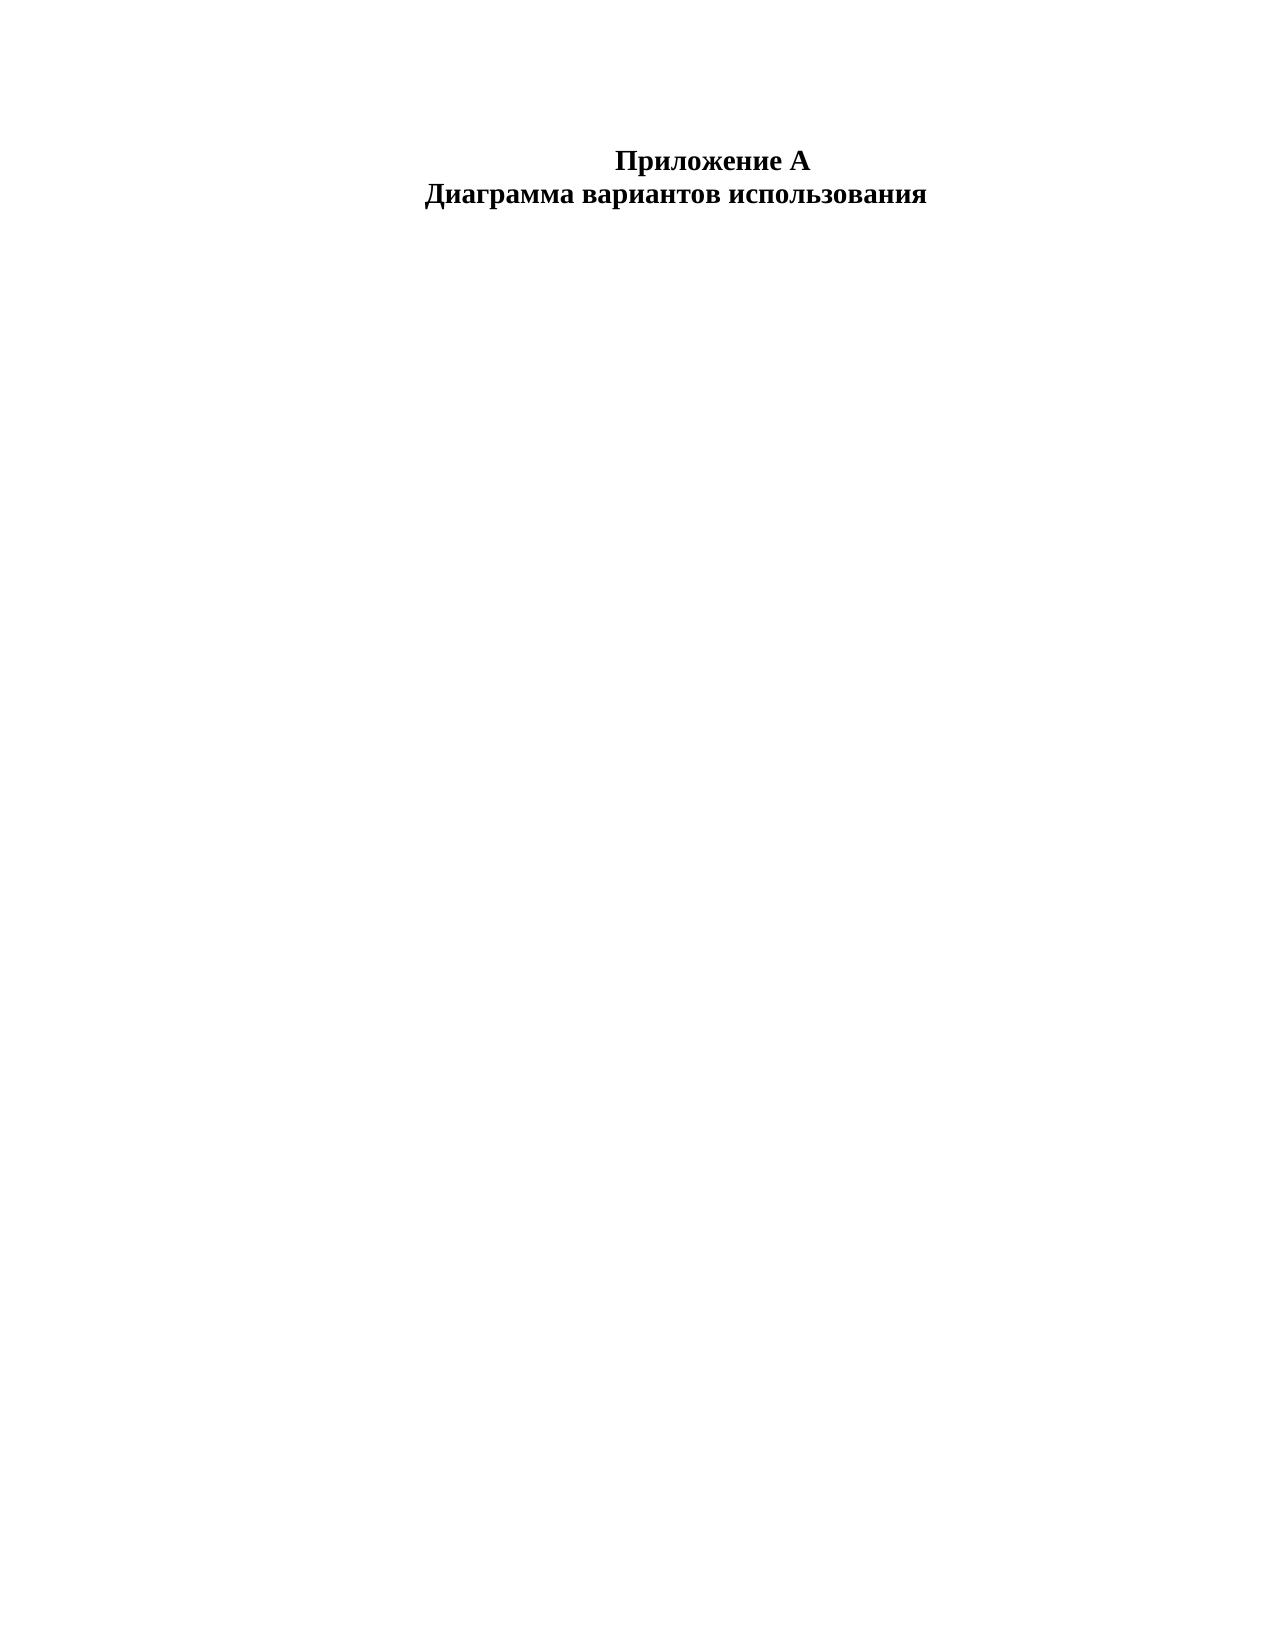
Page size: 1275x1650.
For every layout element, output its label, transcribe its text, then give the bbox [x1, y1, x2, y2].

text Приложение А Диаграмма вариантов использования [136, 143, 1216, 210]
